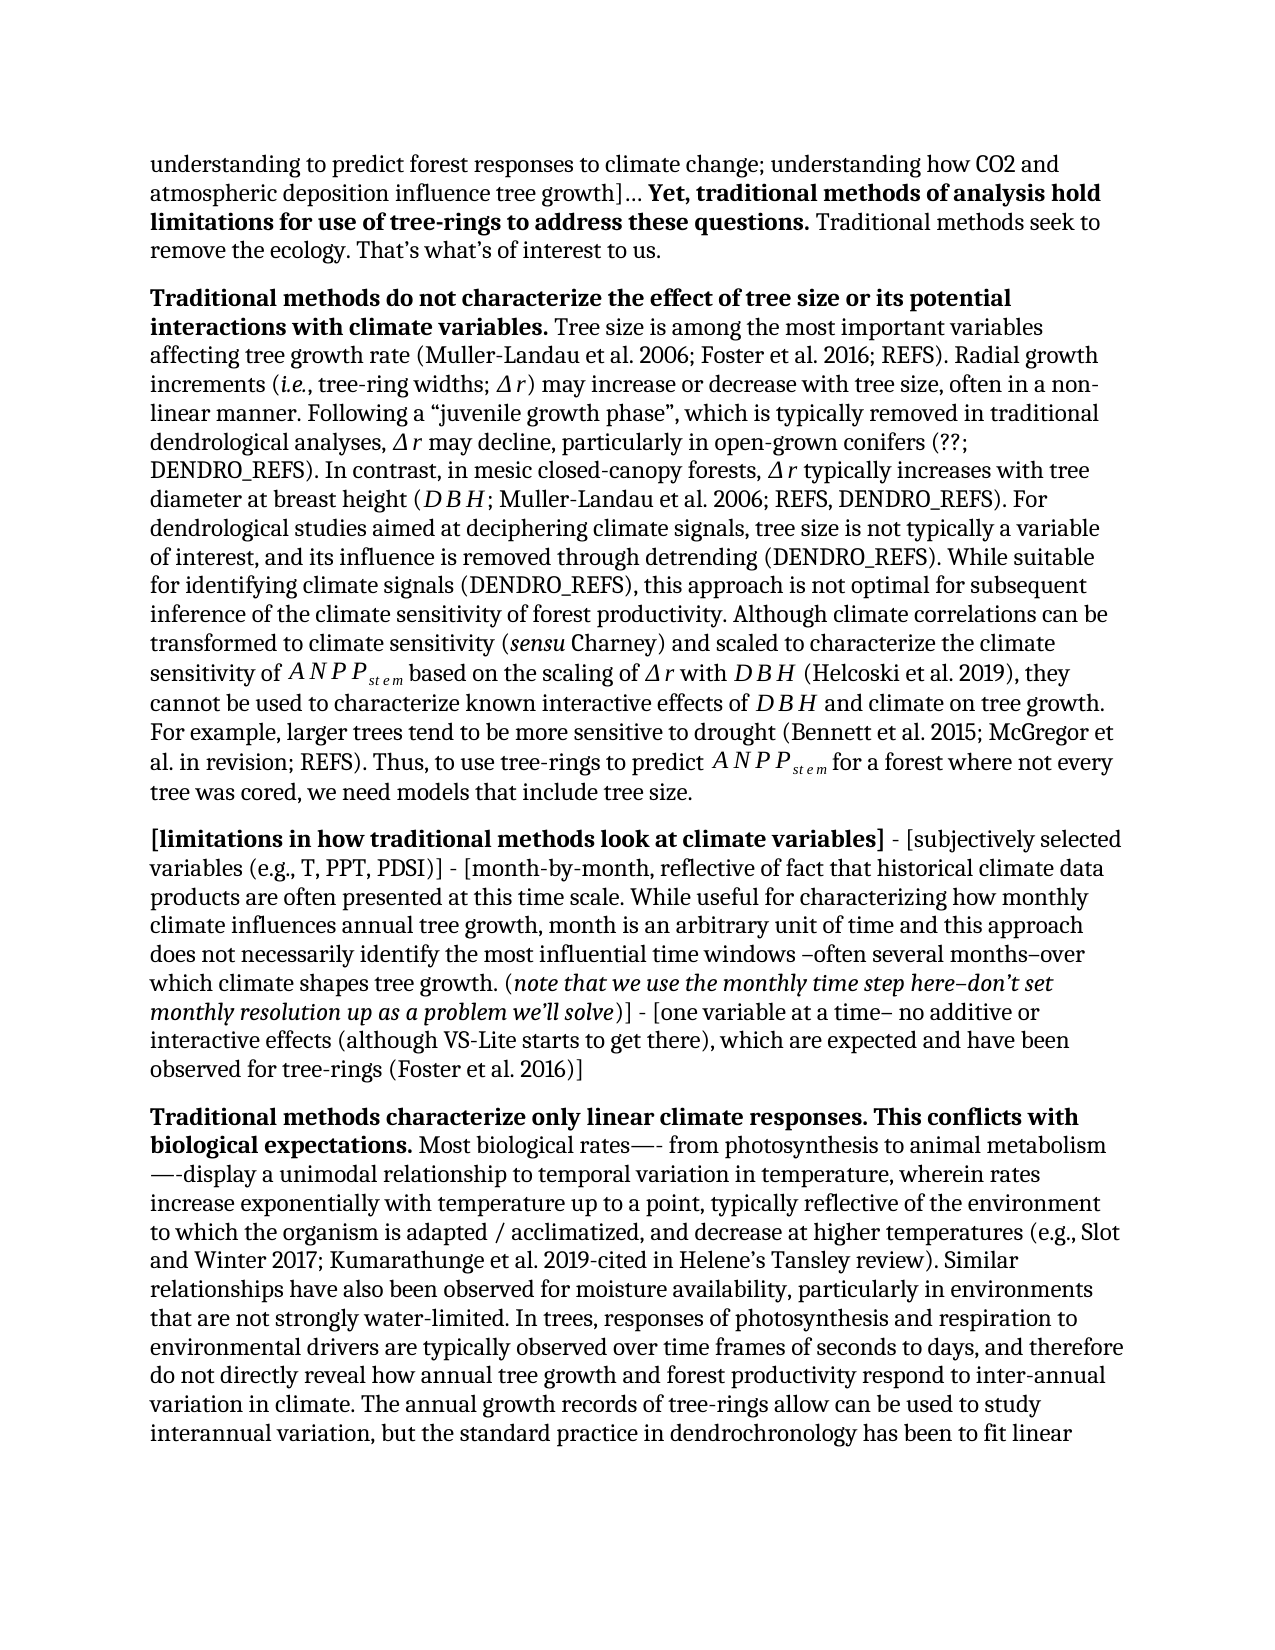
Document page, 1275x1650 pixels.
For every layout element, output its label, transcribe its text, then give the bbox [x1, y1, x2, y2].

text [150, 1103, 1125, 1448]
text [150, 150, 1125, 265]
text Traditional methods do not characterize the effect of tree size or its potential interactions with climate variables. Tree size is among the most important variables affecting tree growth rate (Muller-Landau et al. 2006; Foster et al. 2016; REFS). Radial growth increments (i.e., tree-ring widths; ) may increase or decrease with tree size, often in a non-linear manner. Following a “juvenile growth phase”, which is typically removed in traditional dendrological analyses, may decline, particularly in open-grown conifers (??; DENDRO_REFS). In contrast, in mesic closed-canopy forests, typically increases with tree diameter at breast height (; Muller-Landau et al. 2006; REFS, DENDRO_REFS). For dendrological studies aimed at deciphering climate signals, tree size is not typically a variable of interest, and its influence is removed through detrending (DENDRO_REFS). While suitable for identifying climate signals (DENDRO_REFS), this approach is not optimal for subsequent inference of the climate sensitivity of forest productivity. Although climate correlations can be transformed to climate sensitivity (sensu Charney) and scaled to characterize the climate sensitivity of based on the scaling of with (Helcoski et al. 2019), they cannot be used to characterize known interactive effects of and climate on tree growth. For example, larger trees tend to be more sensitive to drought (Bennett et al. 2015; McGregor et al. in revision; REFS). Thus, to use tree-rings to predict for a forest where not every tree was cored, we need models that include tree size. [150, 284, 1125, 806]
text [limitations in how traditional methods look at climate variables] - [subjectively selected variables (e.g., T, PPT, PDSI)] - [month-by-month, reflective of fact that historical climate data products are often presented at this time scale. While useful for characterizing how monthly climate influences annual tree growth, month is an arbitrary unit of time and this approach does not necessarily identify the most influential time windows –often several months–over which climate shapes tree growth. (note that we use the monthly time step here–don’t set monthly resolution up as a problem we’ll solve)] - [one variable at a time– no additive or interactive effects (although VS-Lite starts to get there), which are expected and have been observed for tree-rings (Foster et al. 2016)] [150, 825, 1125, 1084]
